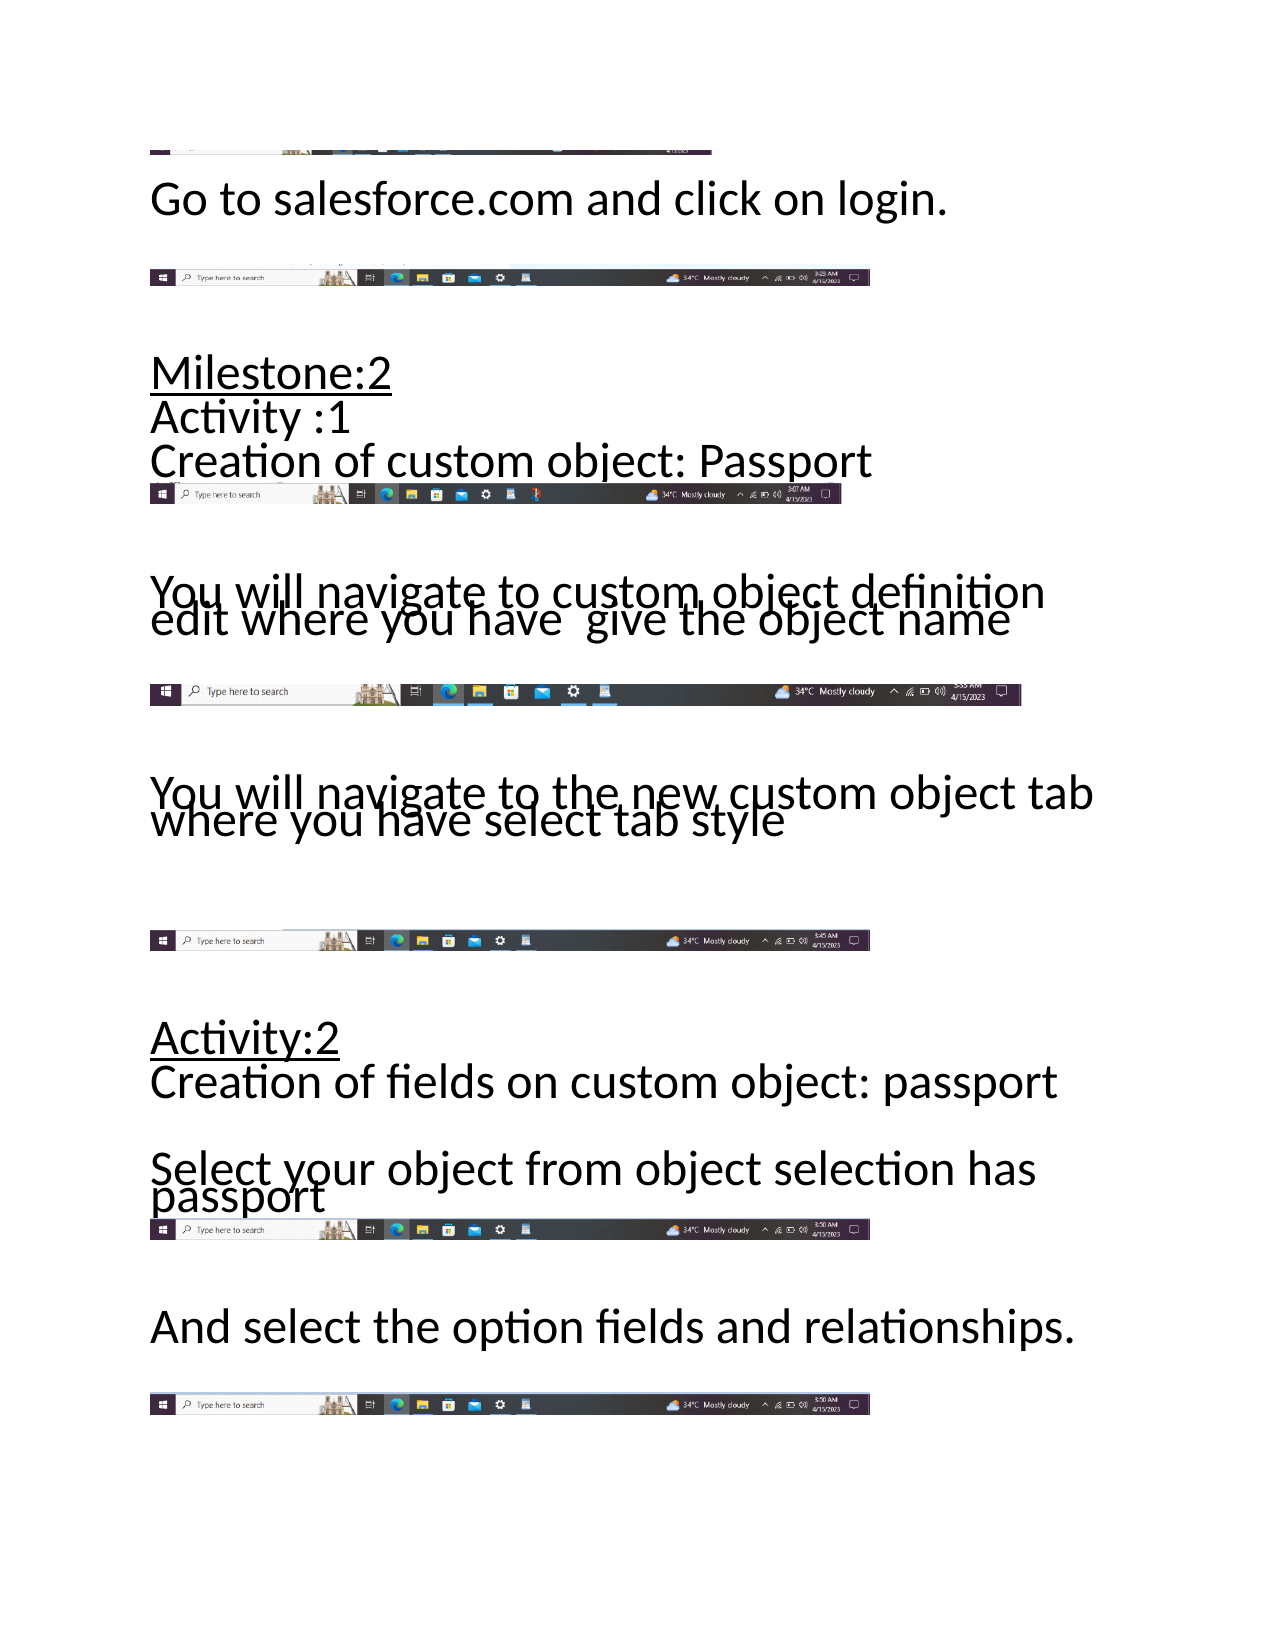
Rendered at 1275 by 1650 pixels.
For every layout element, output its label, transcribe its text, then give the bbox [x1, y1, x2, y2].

text Activity:2 [289, 1033, 1125, 1060]
text Go to salesforce.com and click on login. [150, 194, 880, 221]
text Select your object from object selection has passport [150, 1164, 1125, 1218]
text Activity :1 [289, 412, 1125, 439]
text And select the option fields and relationships. [486, 1322, 1020, 1349]
text You will navigate to custom object definition edit where you have give the object name [150, 586, 405, 640]
text And select the option fields and relationships. [150, 1322, 481, 1349]
text Creation of fields on custom object: passport [979, 1077, 1125, 1104]
text Milestone:2 [150, 368, 1125, 395]
text Go to salesforce.com and click on login. [881, 194, 1125, 221]
text You will navigate to the new custom object tab where you have select tab style [150, 788, 1125, 842]
text Activity:2 [150, 1033, 287, 1058]
text Creation of custom object: Passport [794, 456, 1125, 482]
text Creation of custom object: Passport [150, 456, 603, 482]
text You will navigate to custom object definition edit where you have give the object name [391, 586, 1125, 640]
text Activity :1 [150, 412, 287, 439]
text Creation of custom object: Passport [607, 456, 789, 482]
text Creation of fields on custom object: passport [150, 1077, 787, 1104]
